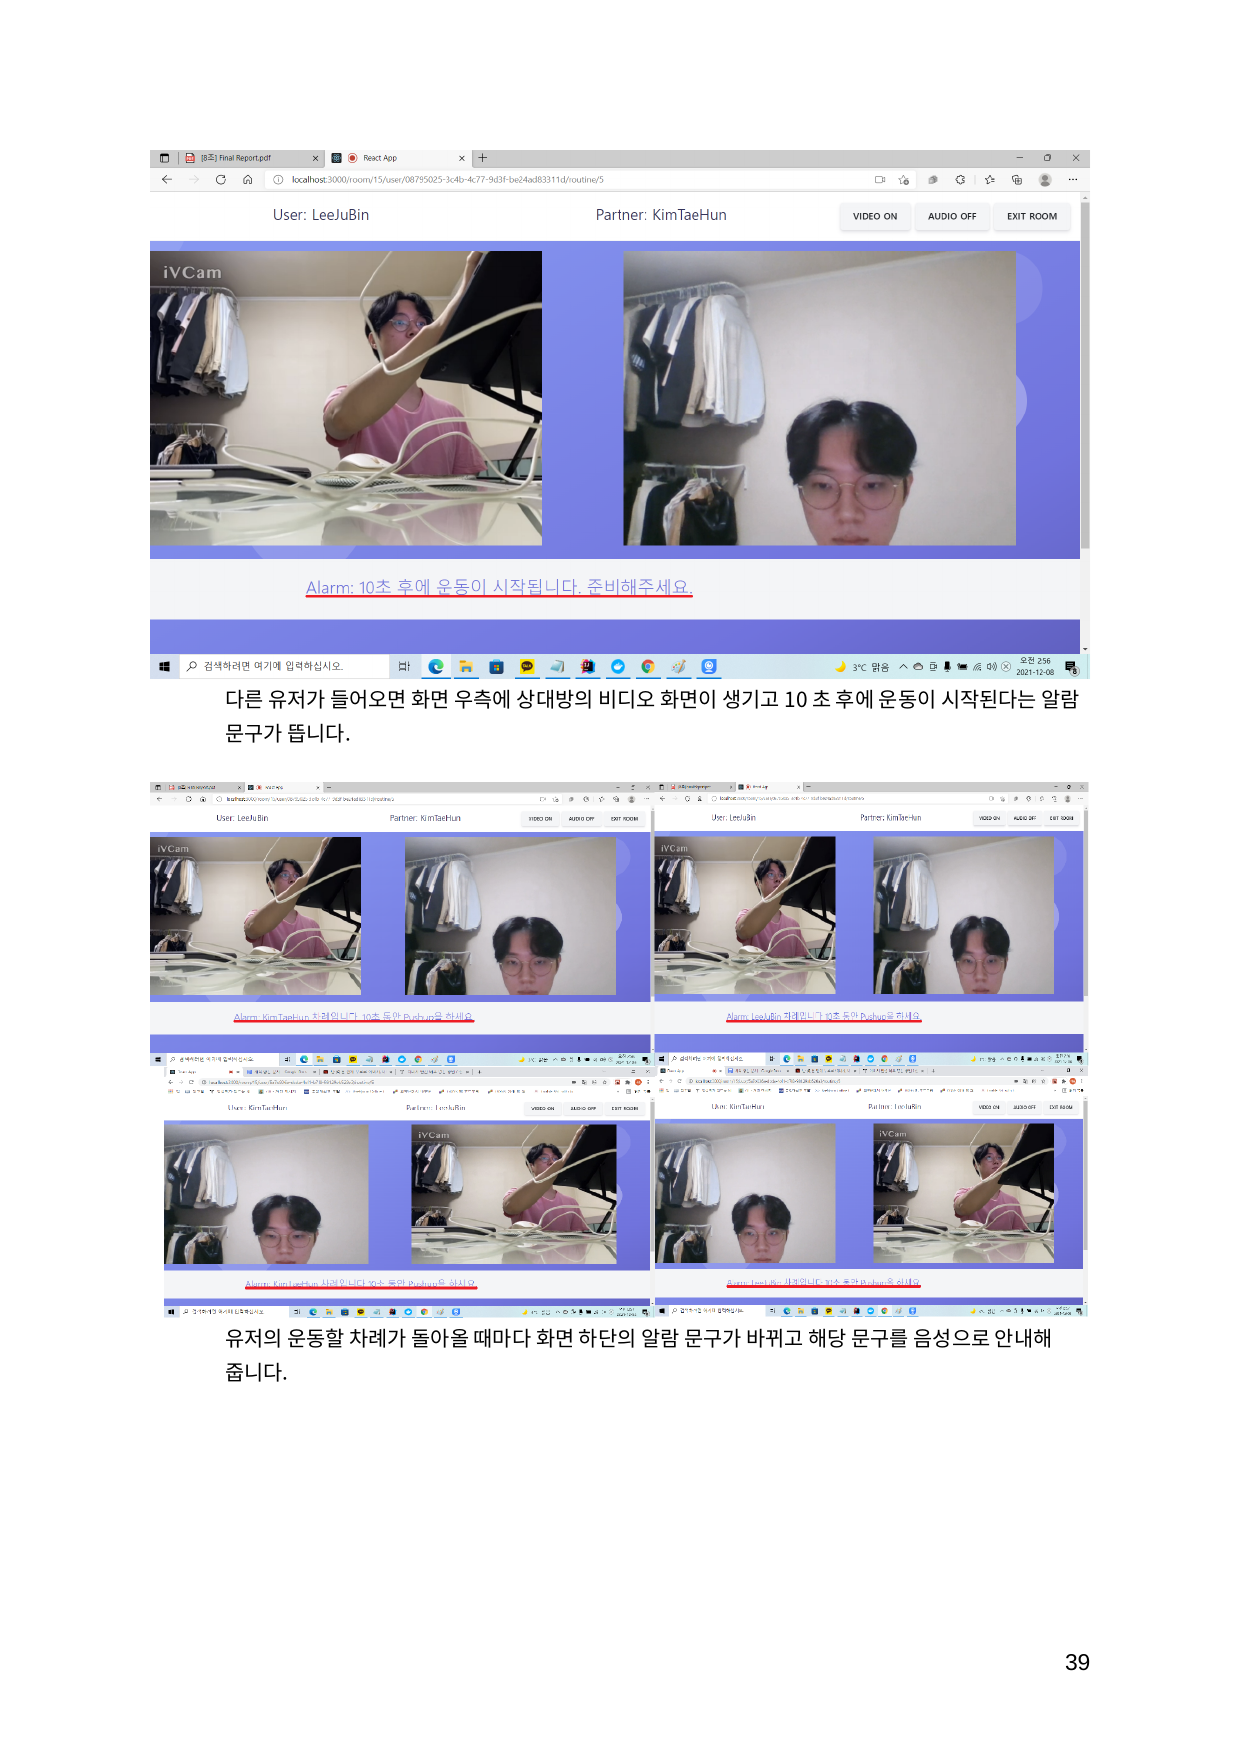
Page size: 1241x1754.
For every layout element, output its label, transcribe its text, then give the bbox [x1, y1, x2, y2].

text 유저의 운동할 차례가 돌아올 때마다 화면 하단의 알람 문구가 바뀌고 해당 문구를 음성으로 안내해 줍니다. [225, 1322, 1090, 1387]
text 다른 유저가 들어오면 화면 우측에 상대방의 비디오 화면이 생기고 10초 후에 운동이 시작된다는 알람 문구가 뜹니다. [225, 683, 1090, 748]
picture [150, 150, 1091, 680]
picture [150, 782, 1091, 1318]
